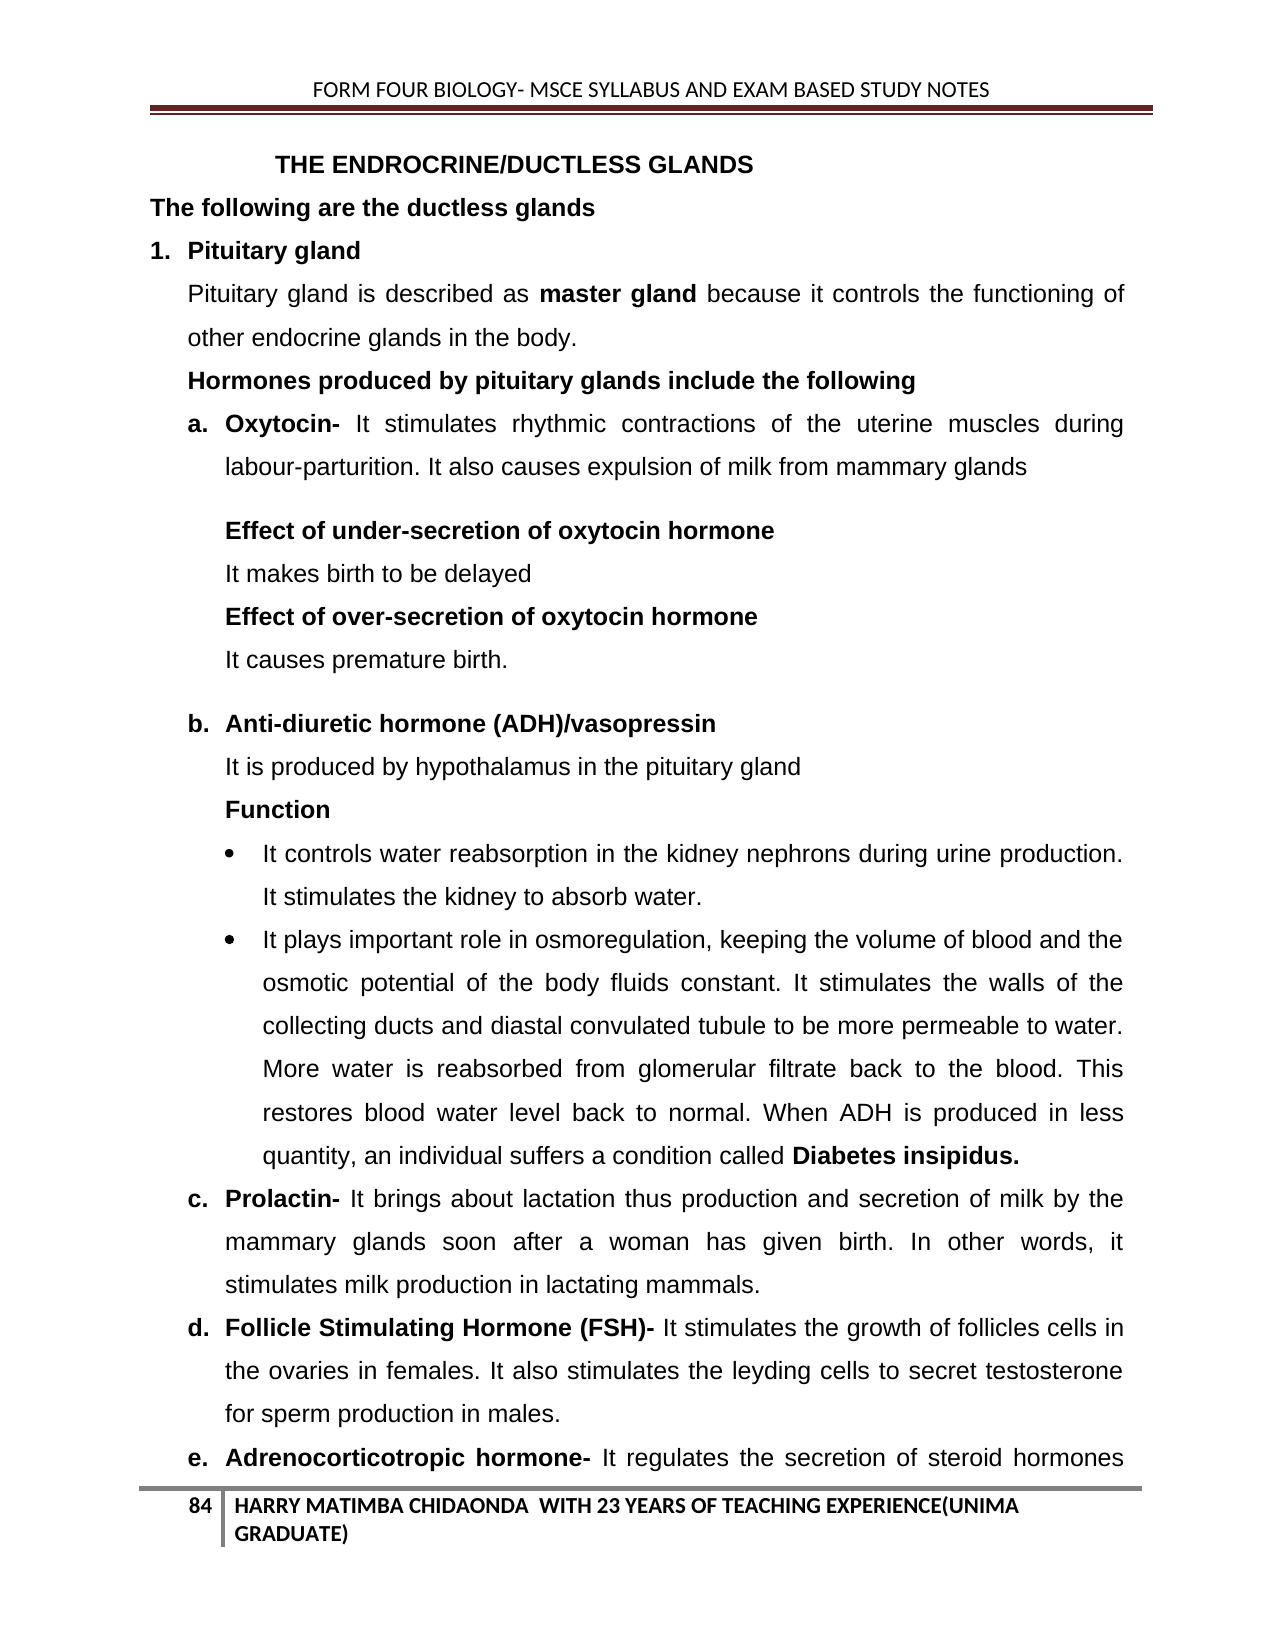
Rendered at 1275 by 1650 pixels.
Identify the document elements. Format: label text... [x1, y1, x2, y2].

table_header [139, 236, 1136, 1471]
text THE ENDROCRINE/DUCTLESS GLANDS [150, 150, 1153, 179]
text The following are the ductless glands [150, 193, 1153, 222]
